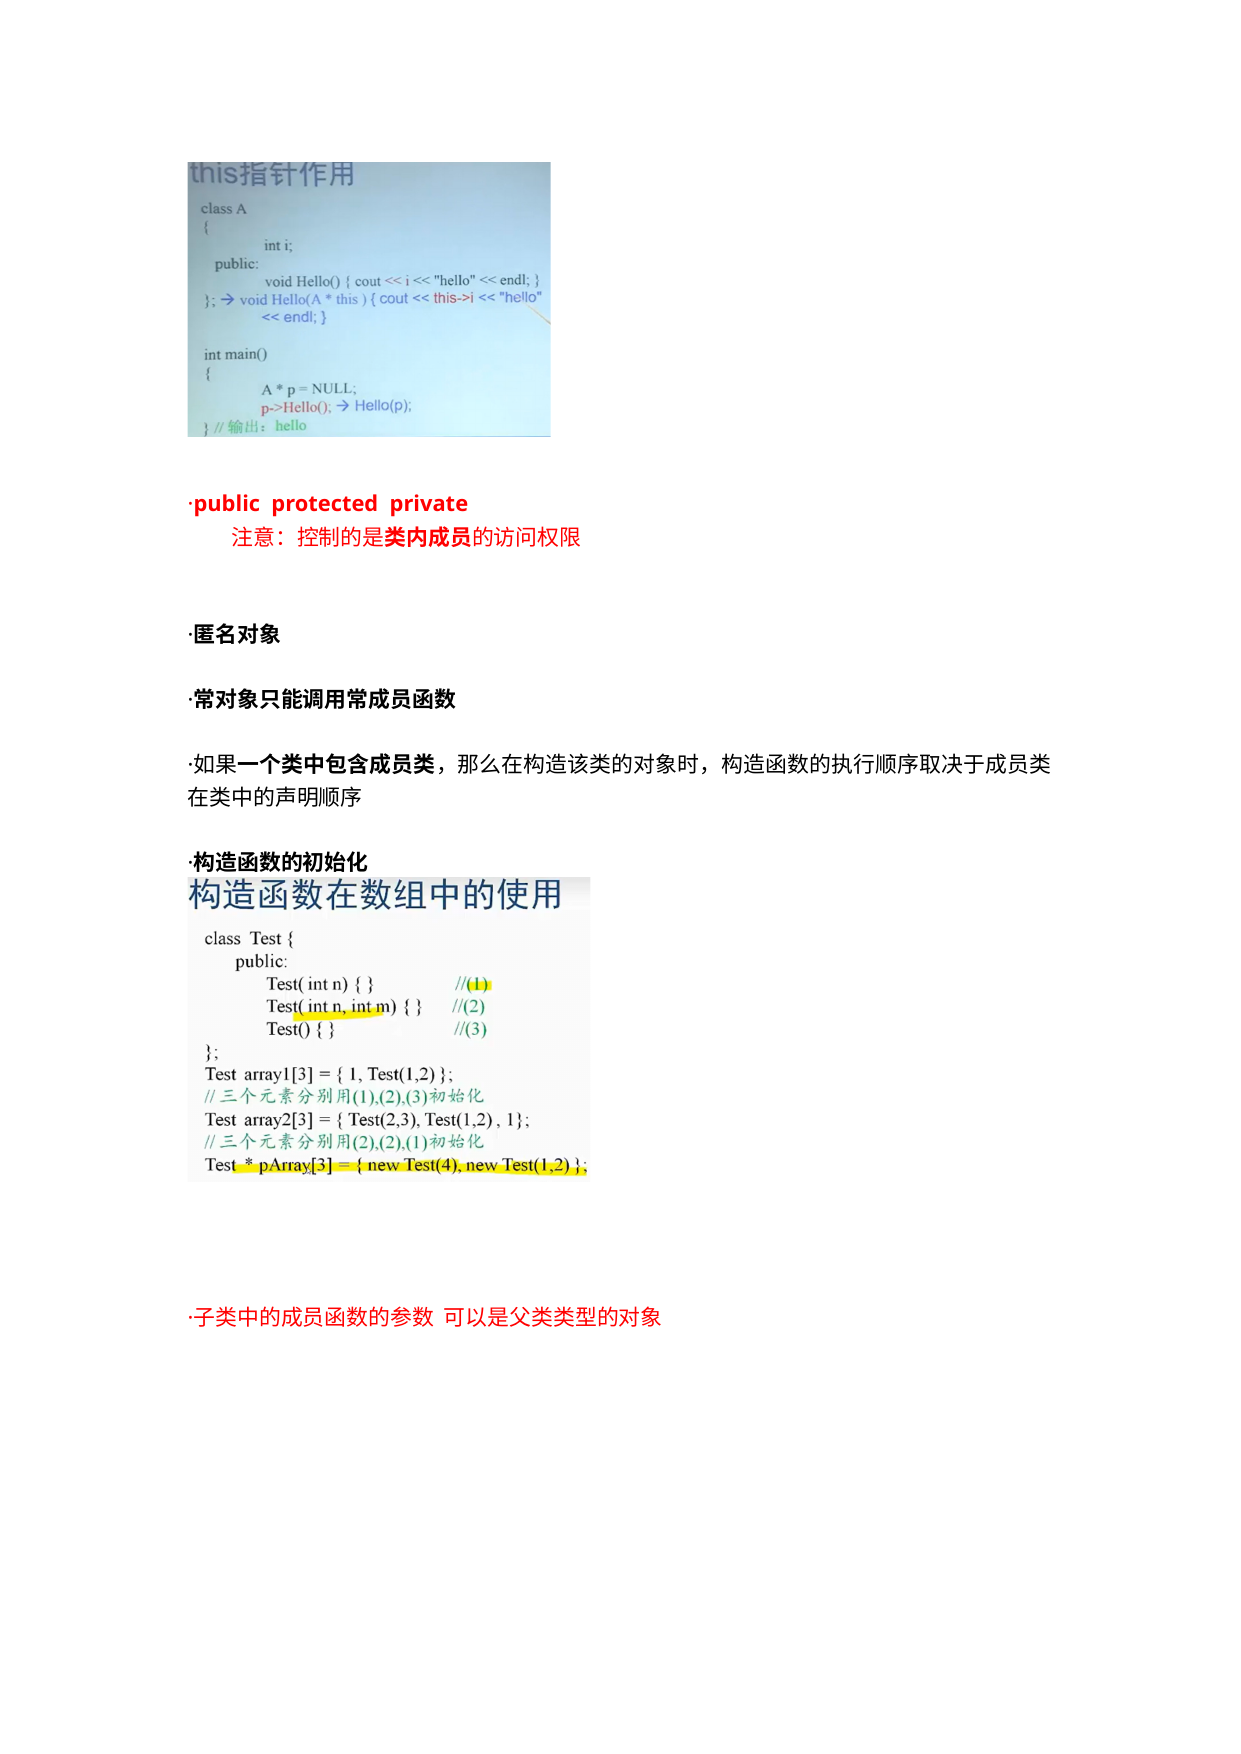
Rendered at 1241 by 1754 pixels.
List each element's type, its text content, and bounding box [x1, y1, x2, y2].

text ·构造函数的初始化 [187, 844, 1053, 877]
text 注意：控制的是类内成员的访问权限 [187, 519, 1053, 552]
text ·匿名对象 [187, 617, 1053, 649]
text ·public protected private [187, 487, 1053, 519]
text ·子类中的成员函数的参数 可以是父类类型的对象 [187, 1299, 1053, 1332]
picture [187, 877, 591, 1182]
text ·常对象只能调用常成员函数 [187, 682, 1053, 714]
text ·如果一个类中包含成员类，那么在构造该类的对象时，构造函数的执行顺序取决于成员类在类中的声明顺序 [187, 747, 1053, 812]
picture [187, 162, 551, 437]
